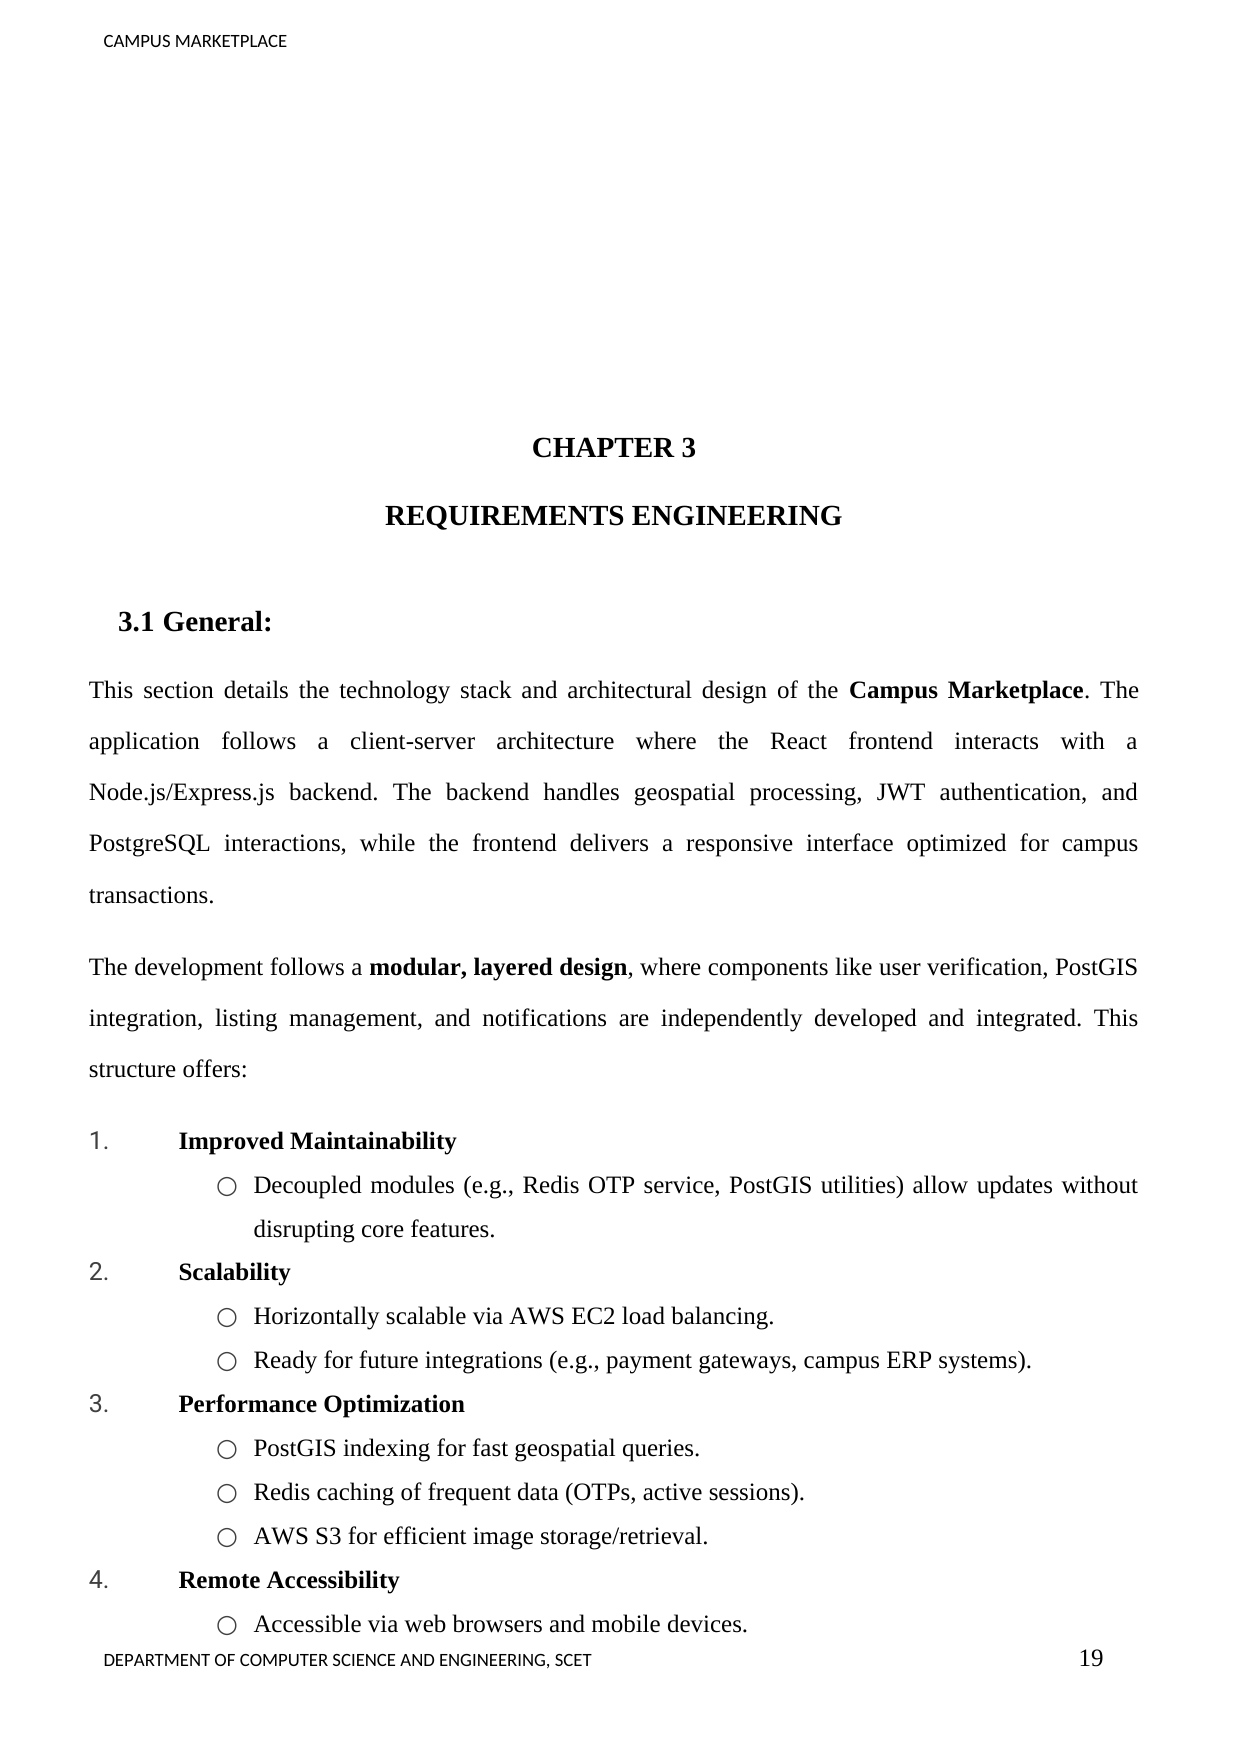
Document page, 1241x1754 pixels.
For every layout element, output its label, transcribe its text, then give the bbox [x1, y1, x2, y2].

text The development follows a modular, layered design, where components like user verification, PostGIS integration, listing management, and notifications are independently developed and integrated. This structure offers: [89, 952, 1139, 1083]
list Performance Optimization [89, 1389, 1139, 1418]
list Accessible via web browsers and mobile devices. [216, 1609, 1139, 1639]
list Horizontally scalable via AWS EC2 load balancing. [216, 1301, 1139, 1330]
list AWS S3 for efficient image storage/retrieval. [216, 1521, 1139, 1551]
text REQUIREMENTS ENGINEERING [89, 498, 1139, 531]
text 3.1 General: [89, 604, 1139, 637]
text This section details the technology stack and architectural design of the Campus Marketplace. The application follows a client-server architecture where the React frontend interacts with a Node.js/Express.js backend. The backend handles geospatial processing, JWT authentication, and PostgreSQL interactions, while the frontend delivers a responsive interface optimized for campus transactions. [89, 675, 1139, 908]
list Scalability [89, 1257, 1139, 1286]
list Remote Accessibility [89, 1565, 1139, 1595]
subtitle CHAPTER 3 [89, 431, 1139, 464]
list Decoupled modules (e.g., Redis OTP service, PostGIS utilities) allow updates without disrupting core features. [216, 1170, 1139, 1242]
list PostGIS indexing for fast geospatial queries. [216, 1433, 1139, 1462]
list Improved Maintainability [89, 1126, 1139, 1155]
list Redis caching of frequent data (OTPs, active sessions). [216, 1477, 1139, 1507]
list Ready for future integrations (e.g., payment gateways, campus ERP systems). [216, 1345, 1139, 1374]
